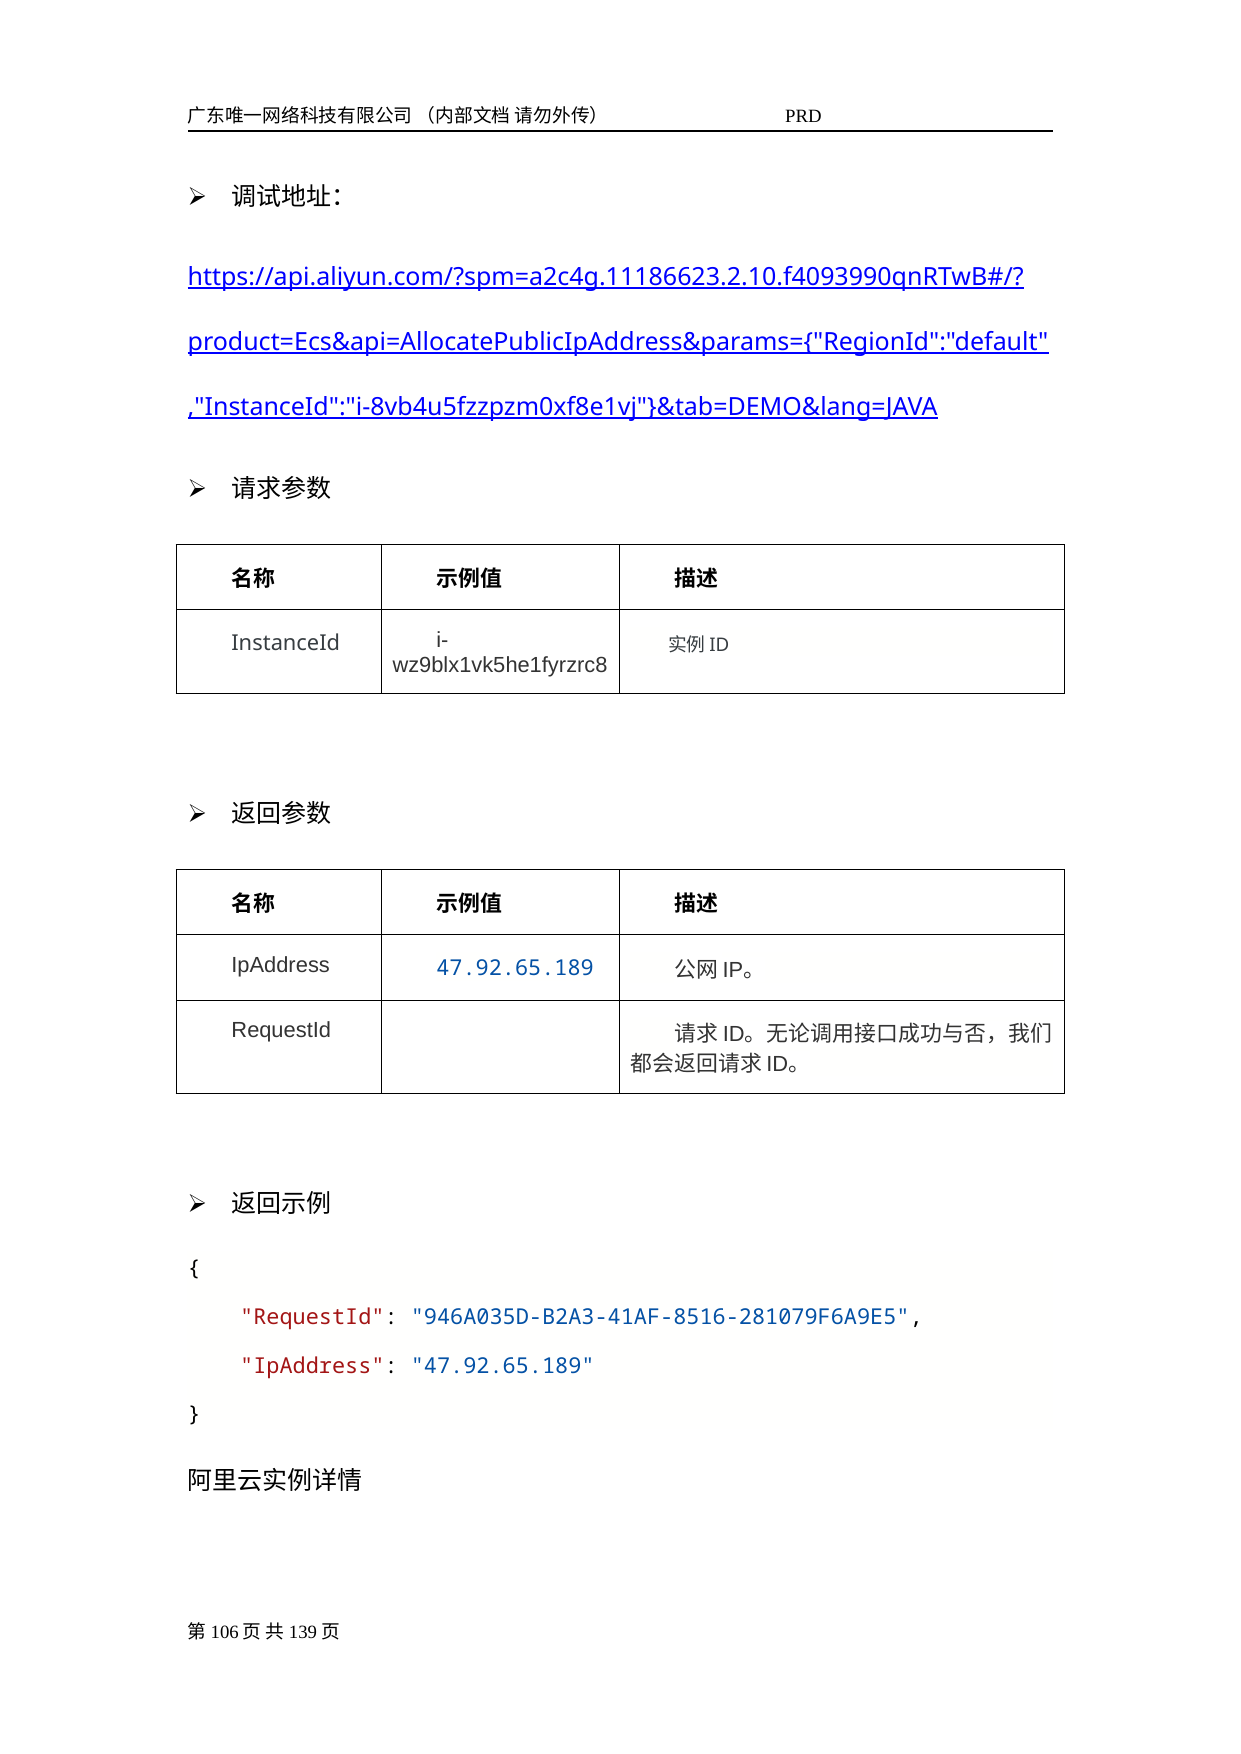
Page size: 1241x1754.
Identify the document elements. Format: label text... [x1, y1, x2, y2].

text https://api.aliyun.com/?spm=a2c4g.11186623.2.10.f4093990qnRTwB#/?product=Ecs&api=AllocatePublicIpAddress&params={"RegionId":"default","InstanceId":"i-8vb4u5fzzpzm0xf8e1vj"}&tab=DEMO&lang=JAVA [187, 243, 1053, 438]
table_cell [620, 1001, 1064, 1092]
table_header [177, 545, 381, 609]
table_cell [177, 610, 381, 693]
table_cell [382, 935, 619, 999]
list 调试地址： [187, 162, 1053, 227]
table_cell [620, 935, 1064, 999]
list 请求参数 [187, 454, 1053, 519]
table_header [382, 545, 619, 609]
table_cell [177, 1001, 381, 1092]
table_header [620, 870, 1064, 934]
text "RequestId": "946A035D-B2A3-41AF-8516-281079F6A9E5", [187, 1299, 1053, 1332]
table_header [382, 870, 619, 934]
text "IpAddress": "47.92.65.189" [187, 1348, 1053, 1381]
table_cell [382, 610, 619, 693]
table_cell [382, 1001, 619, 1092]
list 返回参数 [187, 779, 1053, 844]
text { [187, 1251, 1053, 1283]
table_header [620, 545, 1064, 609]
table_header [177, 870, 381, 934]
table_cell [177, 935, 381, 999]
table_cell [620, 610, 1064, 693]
text 阿里云实例详情 [187, 1446, 1053, 1511]
text } [187, 1397, 1053, 1429]
list 返回示例 [187, 1169, 1053, 1234]
